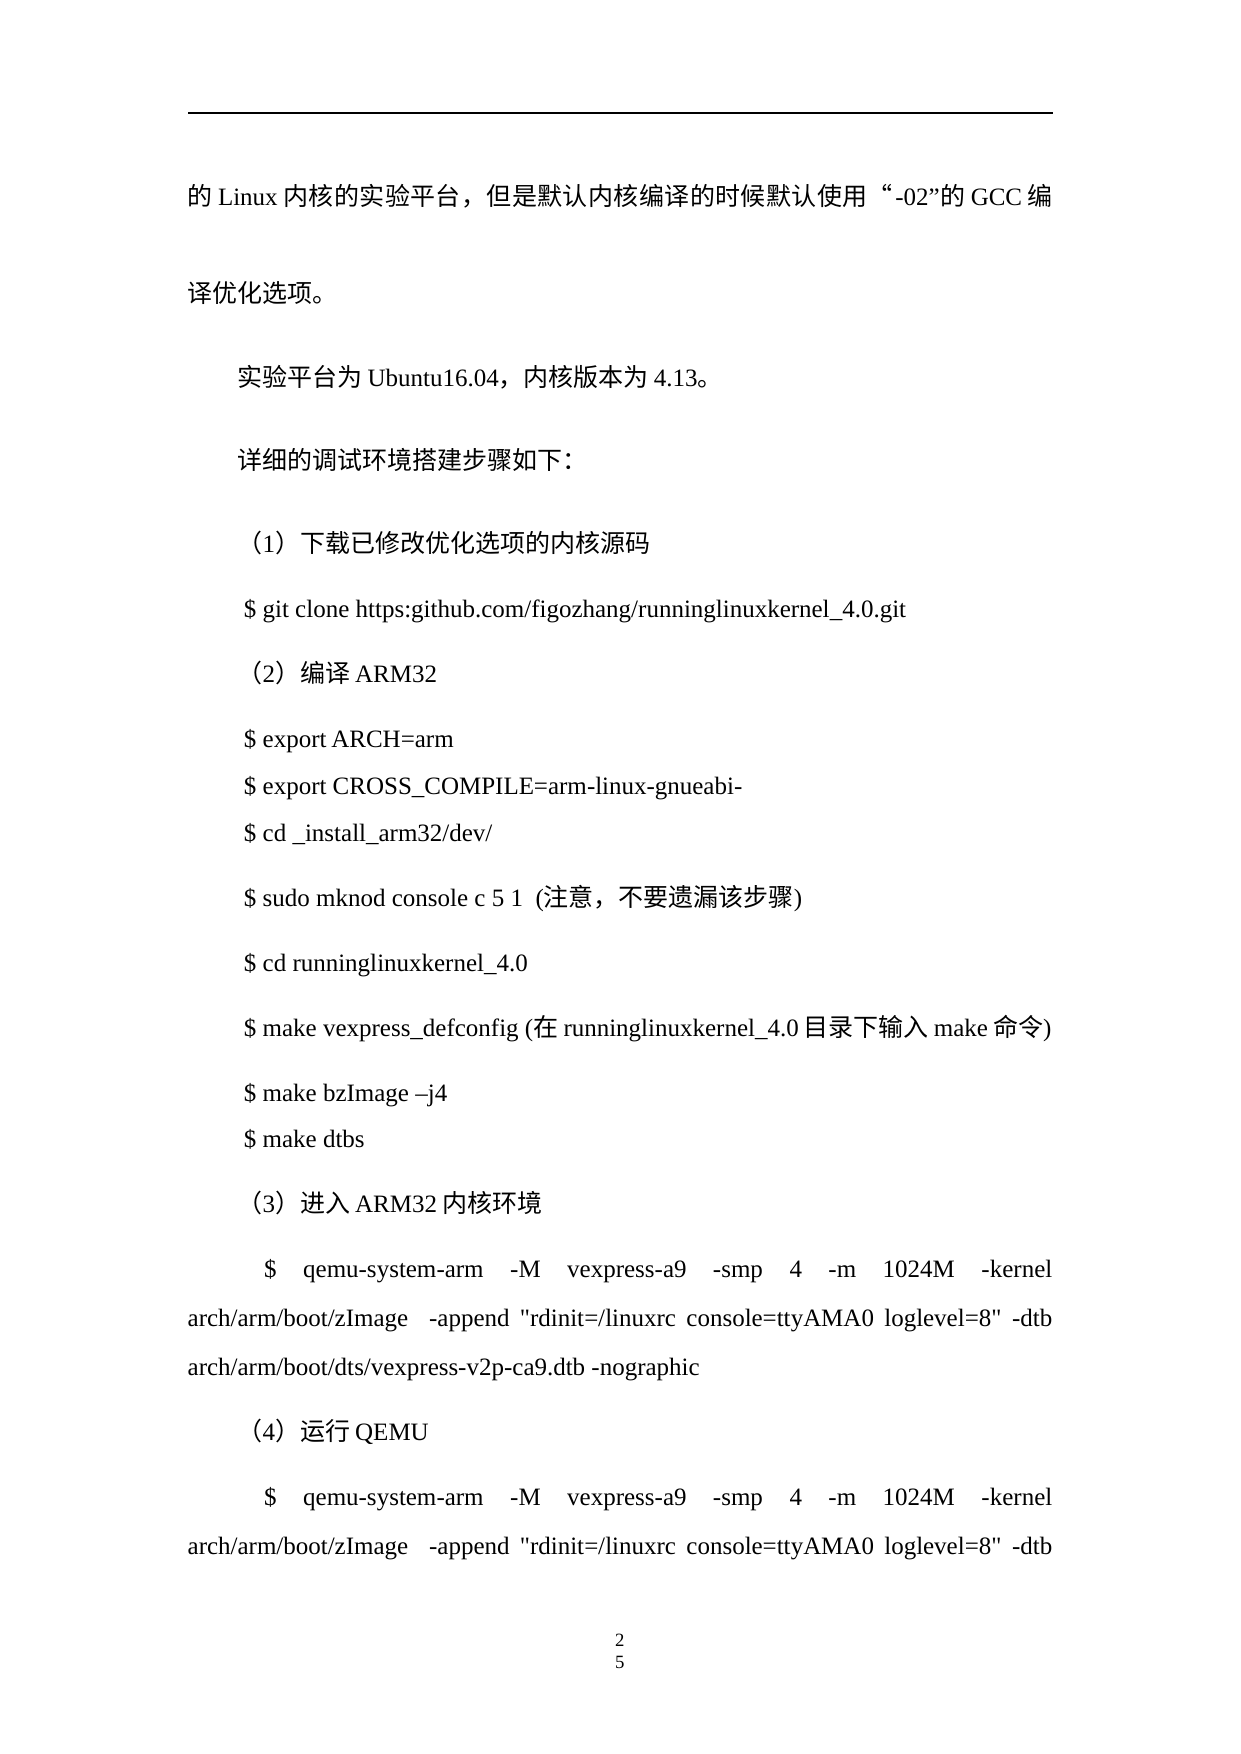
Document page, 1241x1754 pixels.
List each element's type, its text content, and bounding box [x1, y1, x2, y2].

text $ make bzImage –j4 [187, 1076, 1053, 1108]
text $ git clone https:github.com/figozhang/runninglinuxkernel_4.0.git [187, 592, 1053, 624]
text $ export CROSS_COMPILE=arm-linux-gnueabi- [187, 769, 1053, 801]
text （4）运行QEMU [187, 1397, 1053, 1462]
text $ cd _install_arm32/dev/ [187, 816, 1053, 848]
text $ cd runninglinuxkernel_4.0 [187, 946, 1053, 978]
text （2）编译ARM32 [187, 639, 1053, 704]
text 详细的调试环境搭建步骤如下： [187, 426, 1053, 491]
text $ make vexpress_defconfig (在runninglinuxkernel_4.0目录下输入make命令) [187, 993, 1053, 1058]
text $ export ARCH=arm [187, 722, 1053, 754]
text $ sudo mknod console c 5 1 (注意，不要遗漏该步骤) [187, 863, 1053, 928]
text （1）下载已修改优化选项的内核源码 [187, 509, 1053, 574]
text $ qemu-system-arm -M vexpress-a9 -smp 4 -m 1024M -kernel arch/arm/boot/zImage -append "rdinit=/linuxrc console=ttyAMA0 loglevel=8" -dtb arch/arm/boot/dts/vexpress-v2p-ca9.dtb -nographic [187, 1253, 1053, 1383]
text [187, 162, 1053, 324]
text $ make dtbs [187, 1123, 1053, 1155]
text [187, 1480, 1053, 1561]
text （3）进入ARM32内核环境 [187, 1169, 1053, 1234]
text 实验平台为Ubuntu16.04，内核版本为4.13。 [187, 343, 1053, 408]
